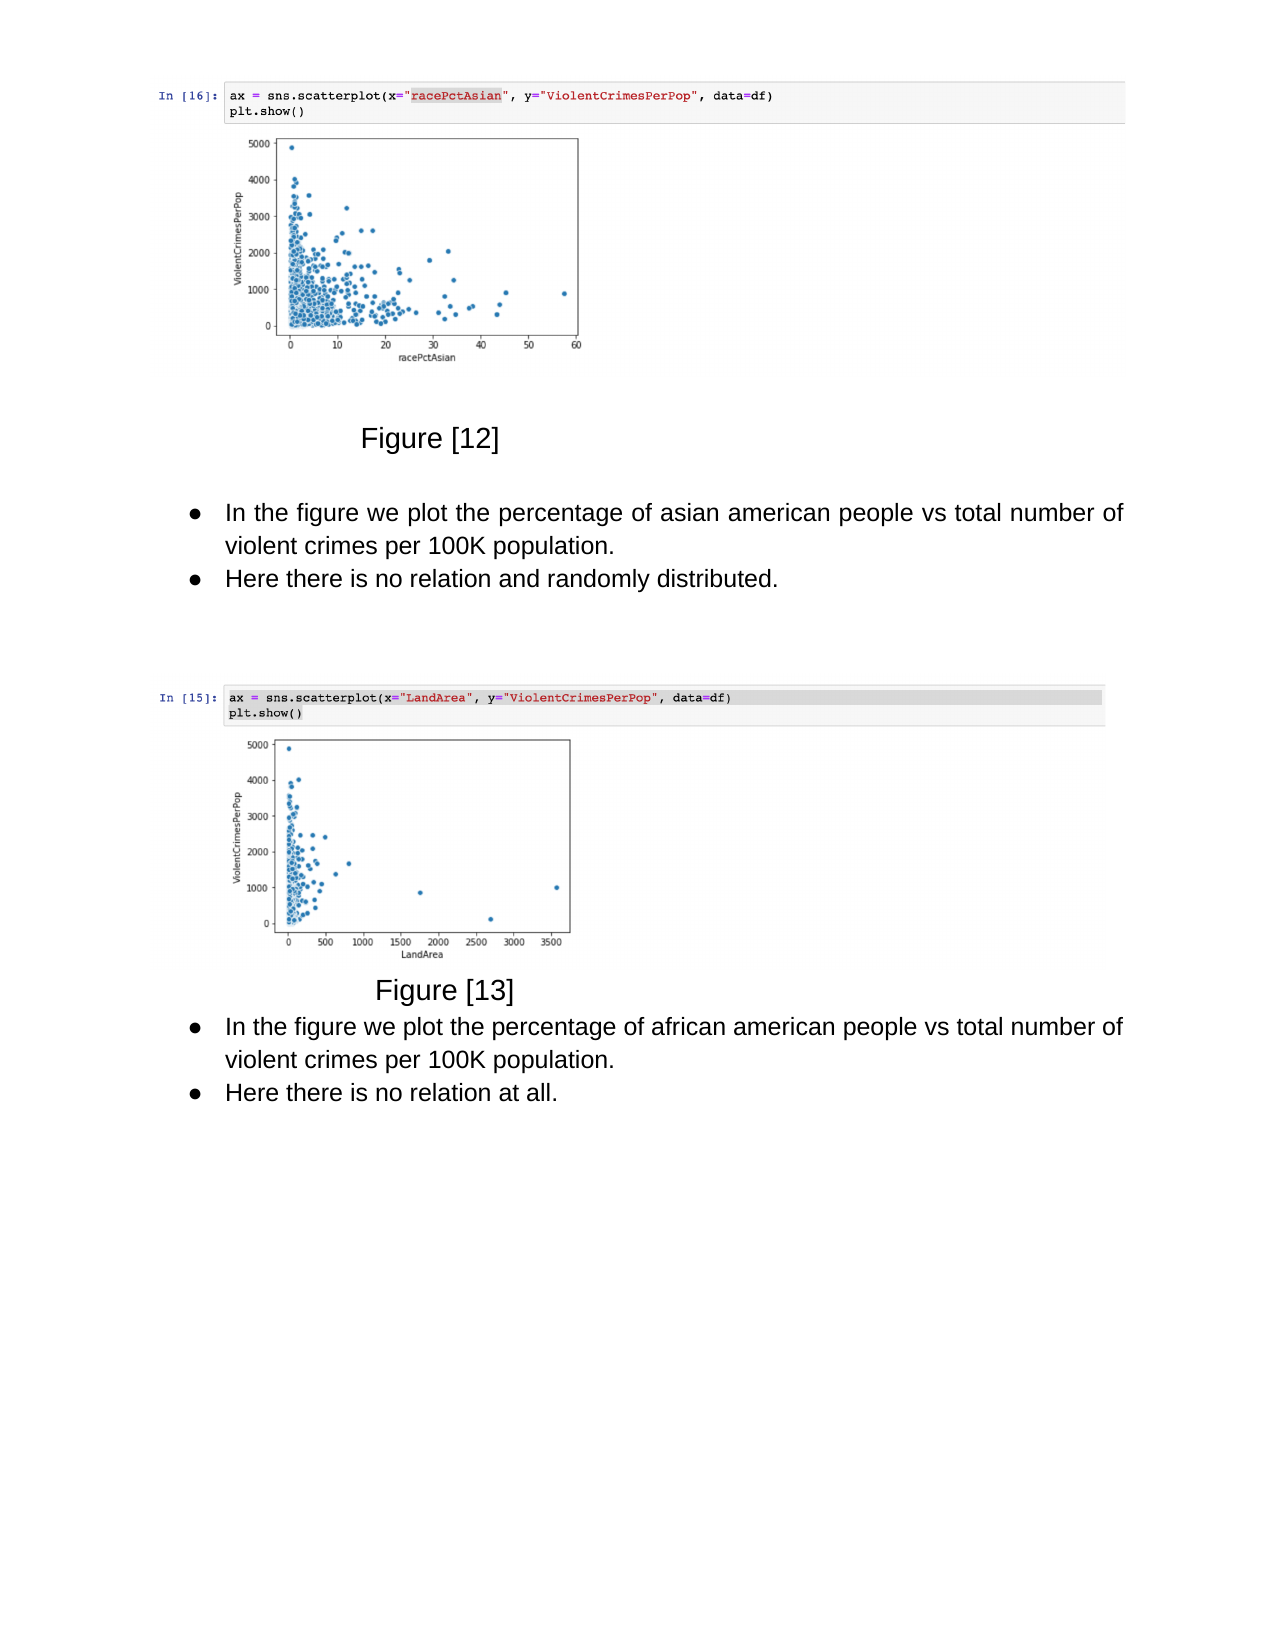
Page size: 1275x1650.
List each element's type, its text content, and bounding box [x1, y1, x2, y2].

text Figure [13] [300, 973, 1125, 1007]
picture [150, 75, 1125, 377]
list In the figure we plot the percentage of african american people vs total number of violent crimes per 100K population. [187, 1012, 1125, 1073]
list In the figure we plot the percentage of asian american people vs total number of violent crimes per 100K population. [187, 498, 1125, 559]
list Here there is no relation at all. [187, 1078, 1125, 1107]
text Figure [12] [150, 421, 1125, 454]
list Here there is no relation and randomly distributed. [187, 564, 1125, 592]
picture [150, 673, 1106, 970]
